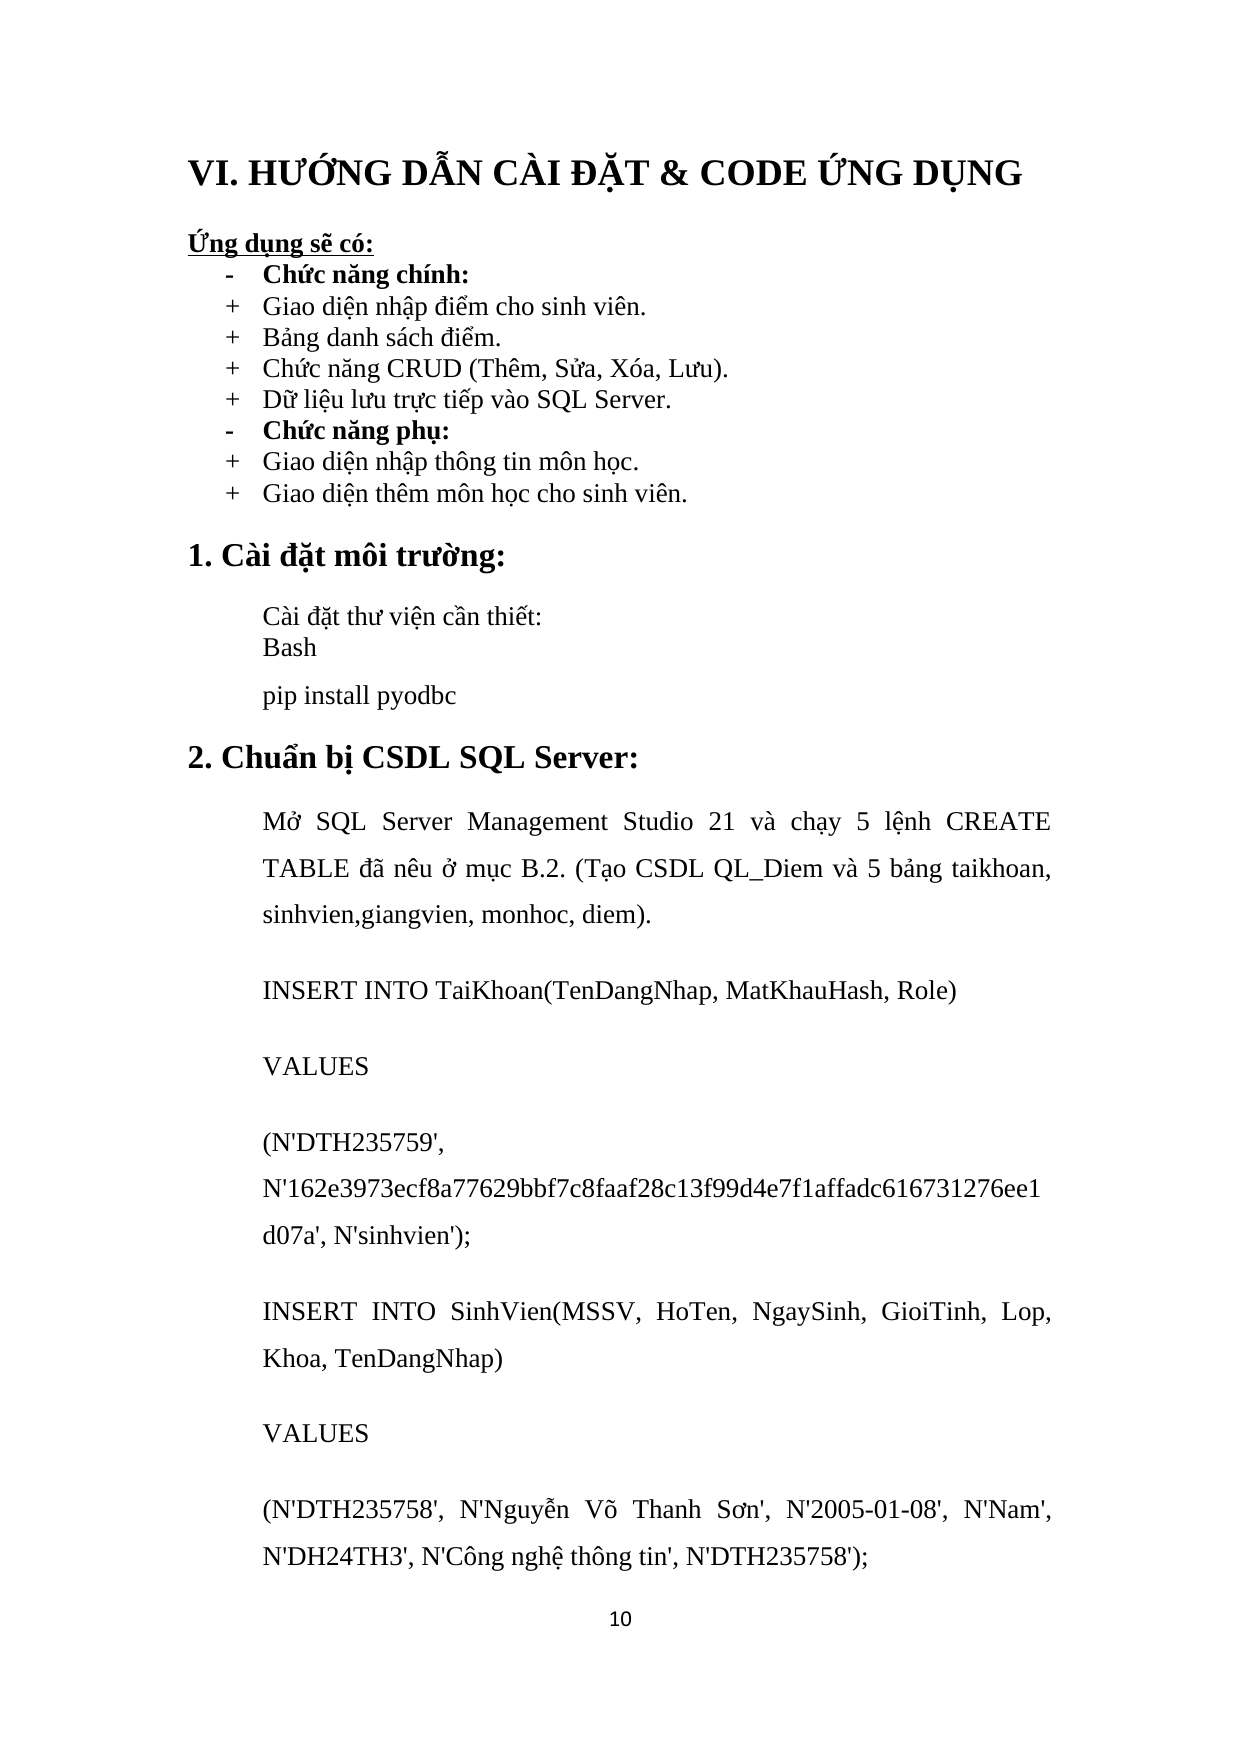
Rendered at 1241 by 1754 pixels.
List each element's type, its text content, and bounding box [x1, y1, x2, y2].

text Ứng dụng sẽ có: [187, 227, 1053, 259]
subtitle 2. Chuẩn bị CSDL SQL Server: [187, 737, 1053, 776]
text (N'DTH235758', N'Nguyễn Võ Thanh Sơn', N'2005-01-08', N'Nam', N'DH24TH3', N'Công nghệ thông tin', N'DTH235758'); [262, 1493, 1053, 1571]
text pip install pyodbc [262, 679, 1053, 710]
text INSERT INTO TaiKhoan(TenDangNhap, MatKhauHash, Role) [262, 974, 1053, 1005]
list Chức năng CRUD (Thêm, Sửa, Xóa, Lưu). [225, 352, 1053, 383]
subtitle 1. Cài đặt môi trường: [187, 535, 1053, 573]
text Bash [262, 631, 1053, 663]
list Giao diện nhập thông tin môn học. [225, 446, 1053, 477]
list Chức năng chính: [225, 259, 1053, 290]
list Bảng danh sách điểm. [225, 321, 1053, 352]
list Chức năng phụ: [225, 414, 1053, 446]
text (N'DTH235759', N'162e3973ecf8a77629bbf7c8faaf28c13f99d4e7f1affadc616731276ee1d07a', N'sinhvien'); [262, 1126, 1053, 1250]
text Mở SQL Server Management Studio 21 và chạy 5 lệnh CREATE TABLE đã nêu ở mục B.2. (Tạo CSDL QL_Diem và 5 bảng taikhoan, sinhvien,giangvien, monhoc, diem). [262, 805, 1053, 929]
list Dữ liệu lưu trực tiếp vào SQL Server. [225, 383, 1053, 414]
list Giao diện nhập điểm cho sinh viên. [225, 290, 1053, 321]
text VALUES [262, 1417, 1053, 1449]
list Giao diện thêm môn học cho sinh viên. [225, 477, 1053, 508]
text Cài đặt thư viện cần thiết: [262, 600, 1053, 631]
subtitle VI. HƯỚNG DẪN CÀI ĐẶT & CODE ỨNG DỤNG [187, 150, 1053, 193]
text VALUES [262, 1050, 1053, 1081]
text INSERT INTO SinhVien(MSSV, HoTen, NgaySinh, GioiTinh, Lop, Khoa, TenDangNhap) [262, 1295, 1053, 1373]
